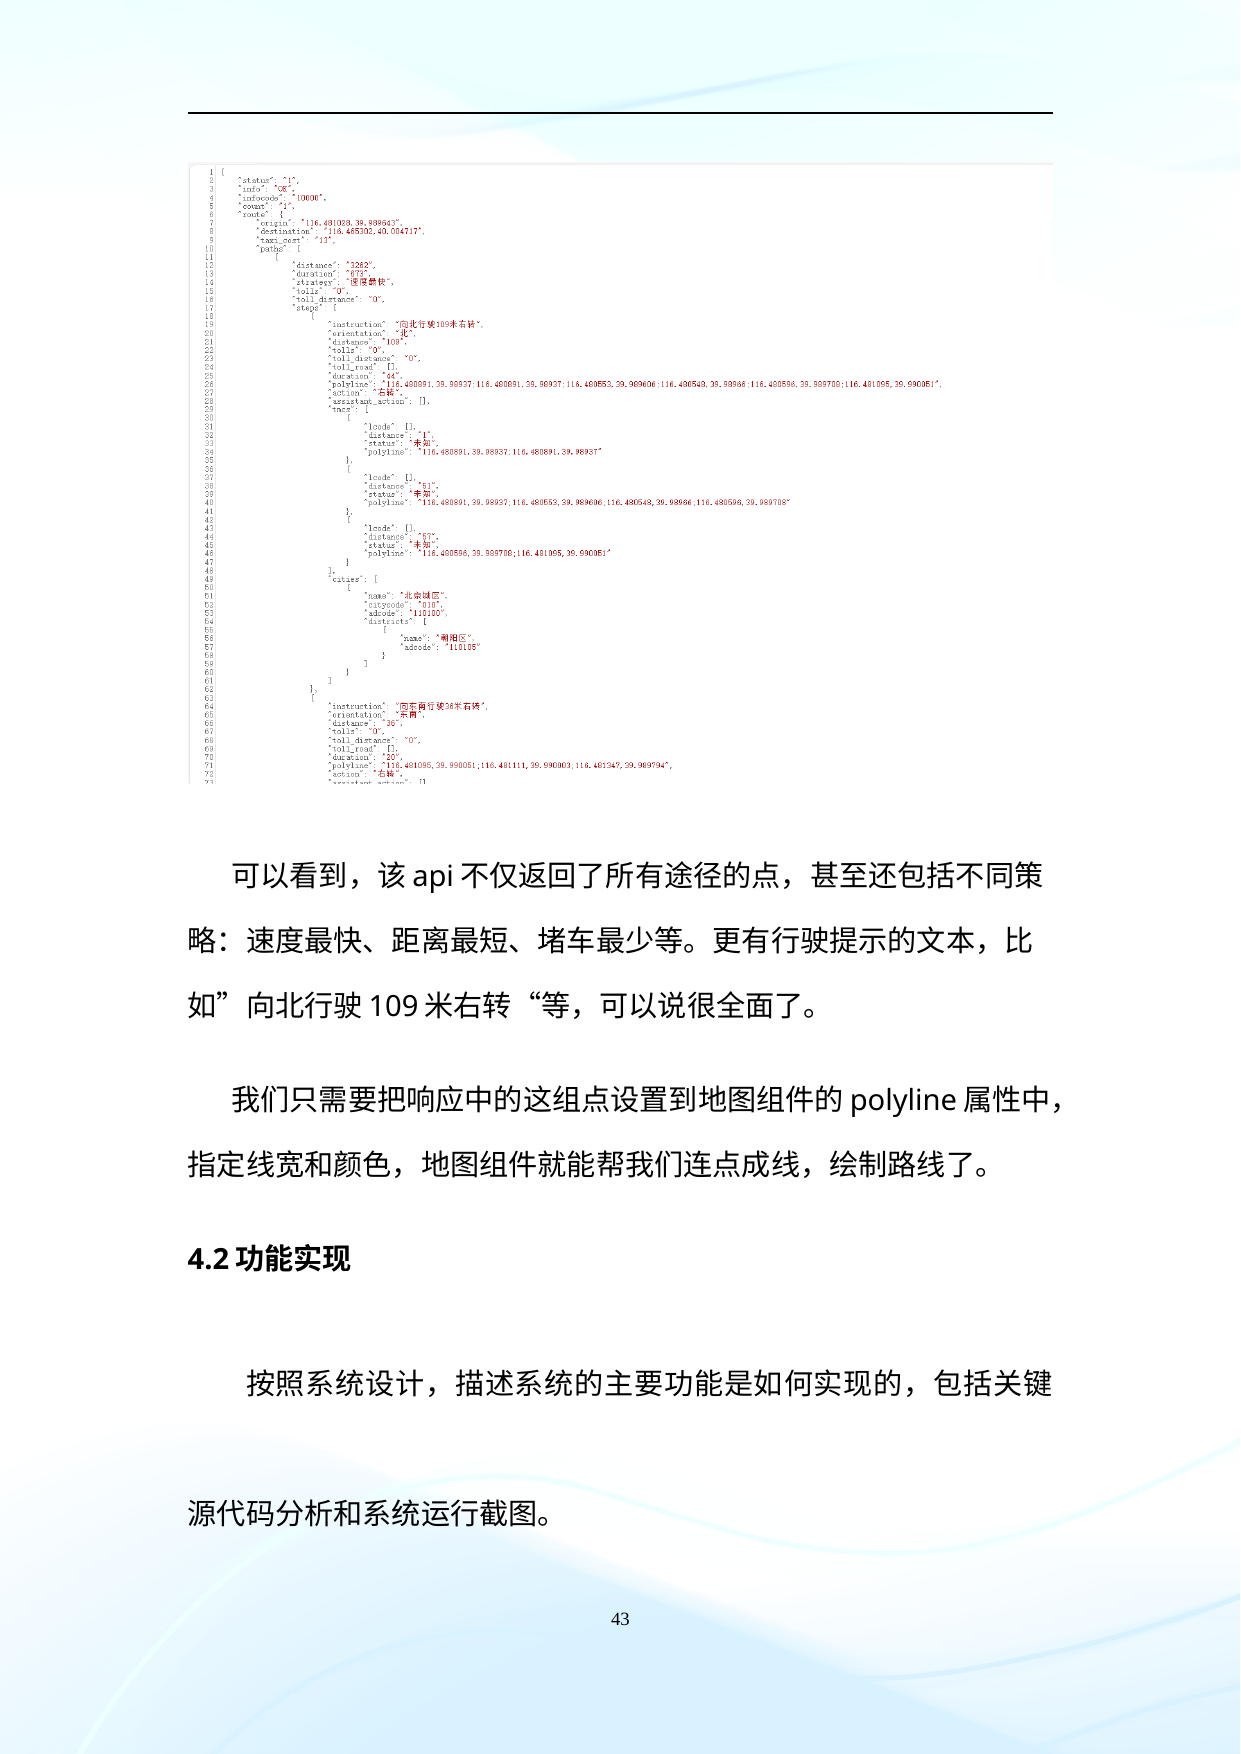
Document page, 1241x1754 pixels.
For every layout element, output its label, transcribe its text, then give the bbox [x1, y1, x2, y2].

picture [187, 162, 1053, 784]
text 可以看到，该api不仅返回了所有途径的点，甚至还包括不同策略：速度最快、距离最短、堵车最少等。更有行驶提示的文本，比如”向北行驶109米右转“等，可以说很全面了。 [187, 841, 1053, 1036]
text 我们只需要把响应中的这组点设置到地图组件的polyline属性中，指定线宽和颜色，地图组件就能帮我们连点成线，绘制路线了。 [187, 1065, 1053, 1195]
text 按照系统设计，描述系统的主要功能是如何实现的，包括关键源代码分析和系统运行截图。 [187, 1349, 1053, 1544]
subtitle 4.2功能实现 [187, 1224, 1053, 1289]
